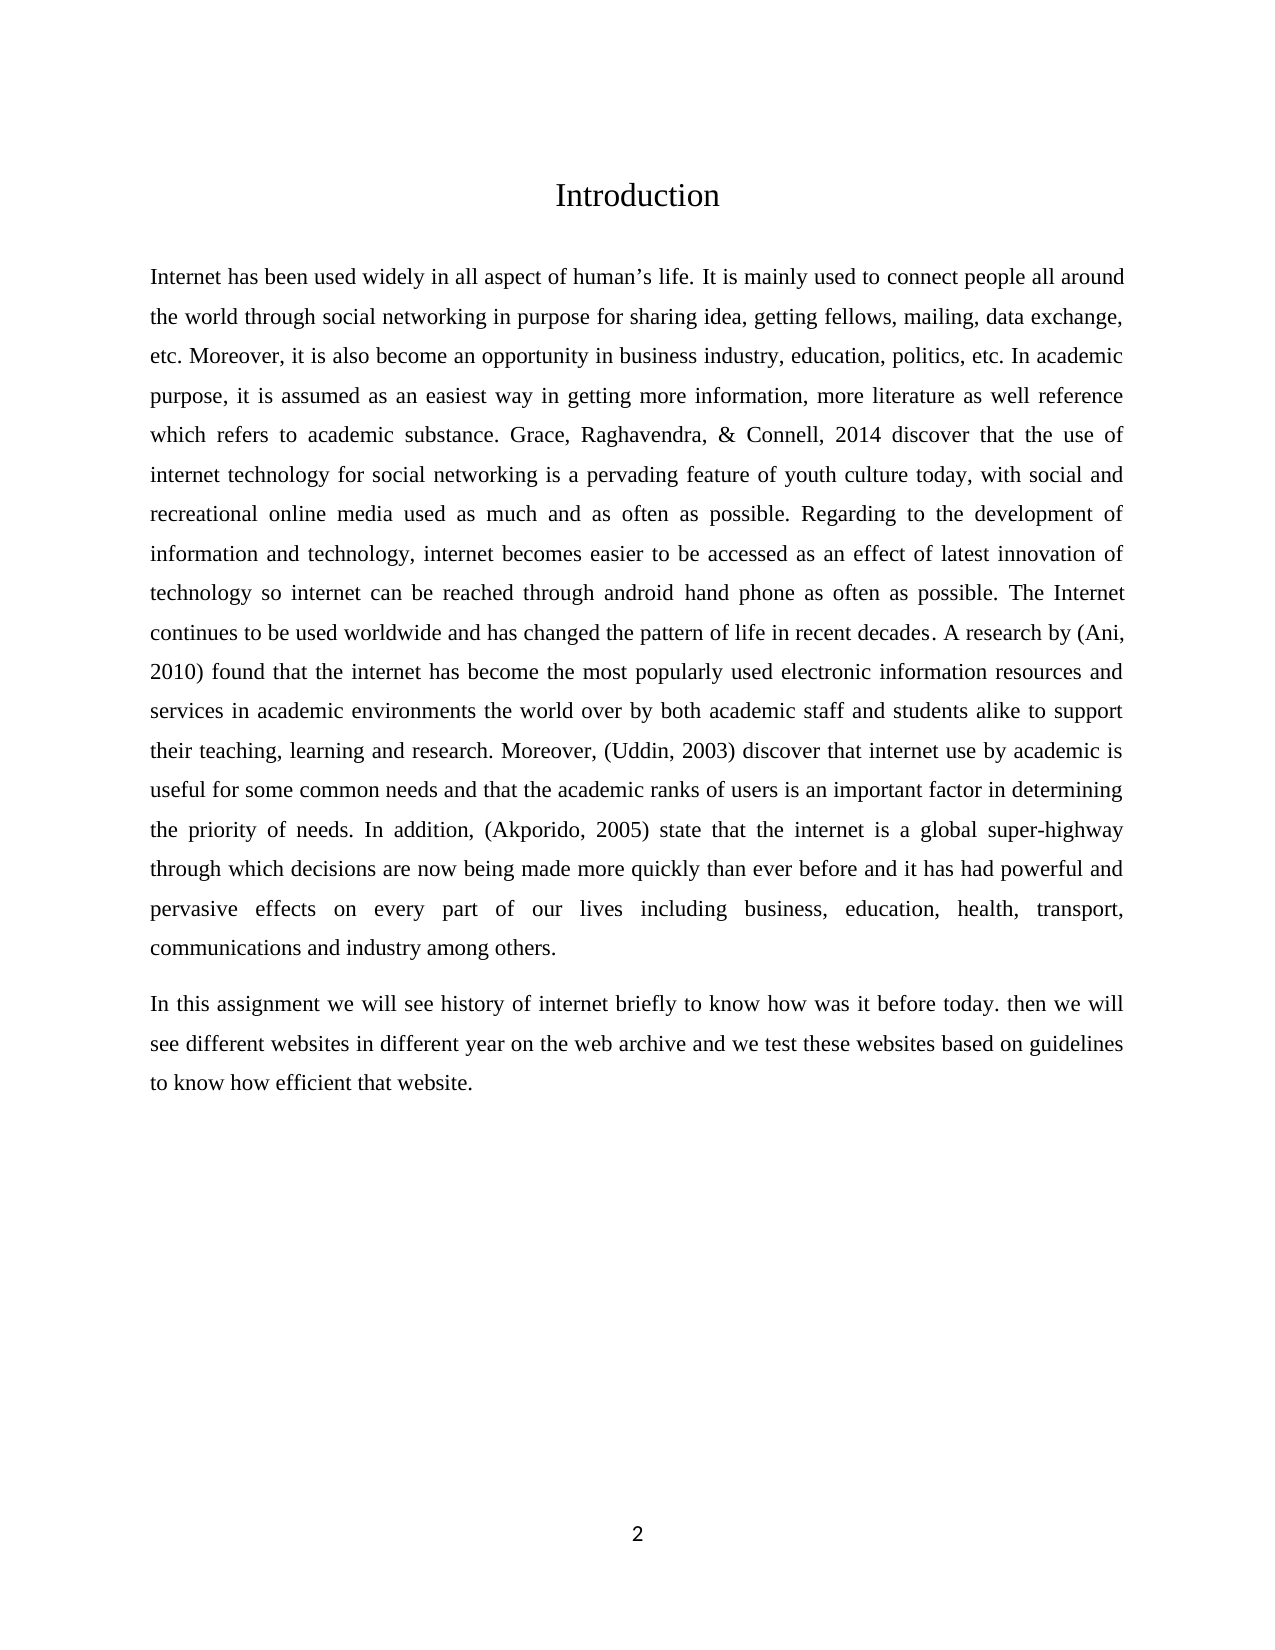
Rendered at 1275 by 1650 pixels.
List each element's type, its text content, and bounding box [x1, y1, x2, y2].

text In this assignment we will see history of internet briefly to know how was it before today. then we will see different websites in different year on the web archive and we test these websites based on guidelines to know how efficient that website. [150, 991, 1125, 1096]
subtitle Introduction [150, 175, 1125, 213]
text Internet has been used widely in all aspect of human’s life. It is mainly used to connect people all around the world through social networking in purpose for sharing idea, getting fellows, mailing, data exchange, etc. Moreover, it is also become an opportunity in business industry, education, politics, etc. In academic purpose, it is assumed as an easiest way in getting more information, more literature as well reference which refers to academic substance. Grace, Raghavendra, & Connell, 2014 discover that the use of internet technology for social networking is a pervading feature of youth culture today, with social and recreational online media used as much and as often as possible. Regarding to the development of information and technology, internet becomes easier to be accessed as an effect of latest innovation of technology so internet can be reached through android hand phone as often as possible. The Internet continues to be used worldwide and has changed the pattern of life in recent decades. A research by (Ani, 2010) found that the internet has become the most popularly used electronic information resources and services in academic environments the world over by both academic staff and students alike to support their teaching, learning and research. Moreover, (Uddin, 2003) discover that internet use by academic is useful for some common needs and that the academic ranks of users is an important factor in determining the priority of needs. In addition, (Akporido, 2005) state that the internet is a global super-highway through which decisions are now being made more quickly than ever before and it has had powerful and pervasive effects on every part of our lives including business, education, health, transport, communications and industry among others. [150, 263, 1125, 961]
